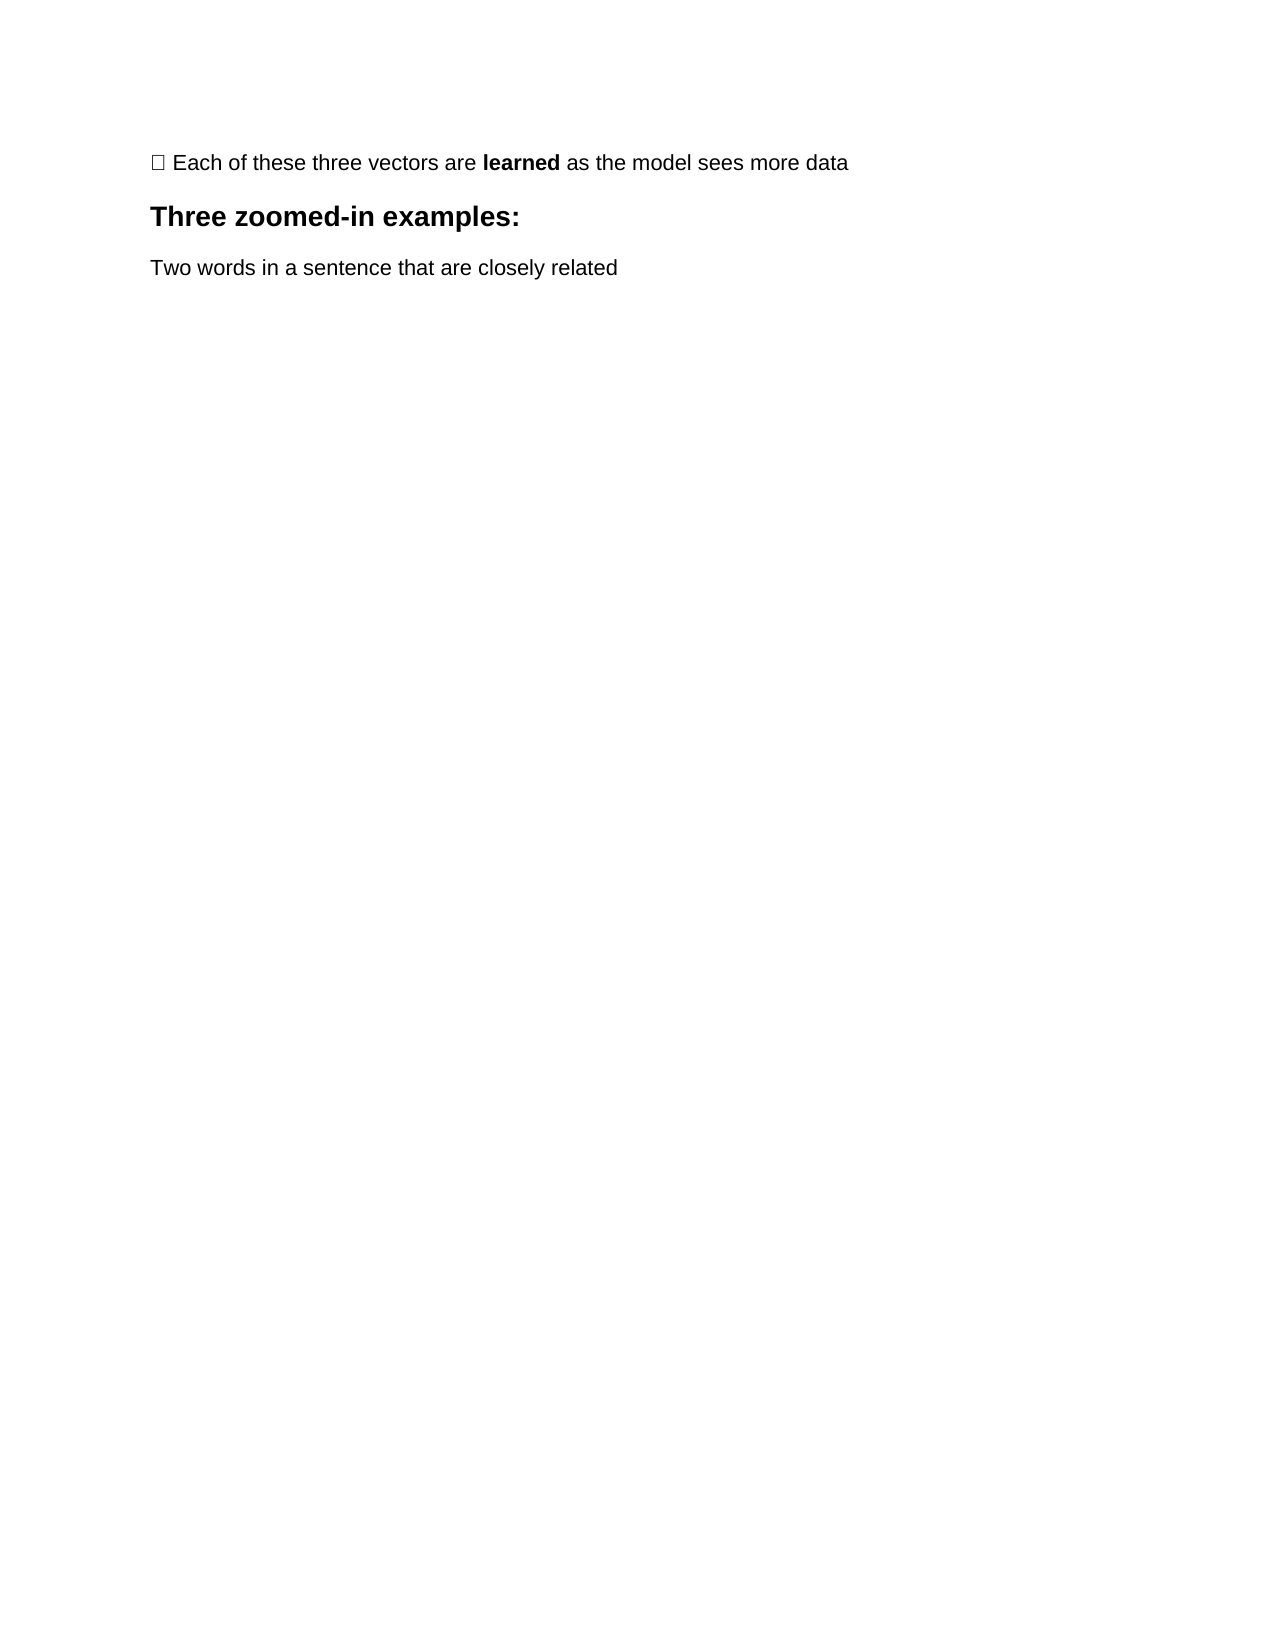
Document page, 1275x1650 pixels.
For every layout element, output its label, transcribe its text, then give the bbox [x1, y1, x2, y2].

subtitle Three zoomed-in examples: [150, 200, 1125, 232]
text Two words in a sentence that are closely related [150, 255, 1125, 280]
text 🧠 Each of these three vectors are learned as the model sees more data [150, 150, 1125, 175]
